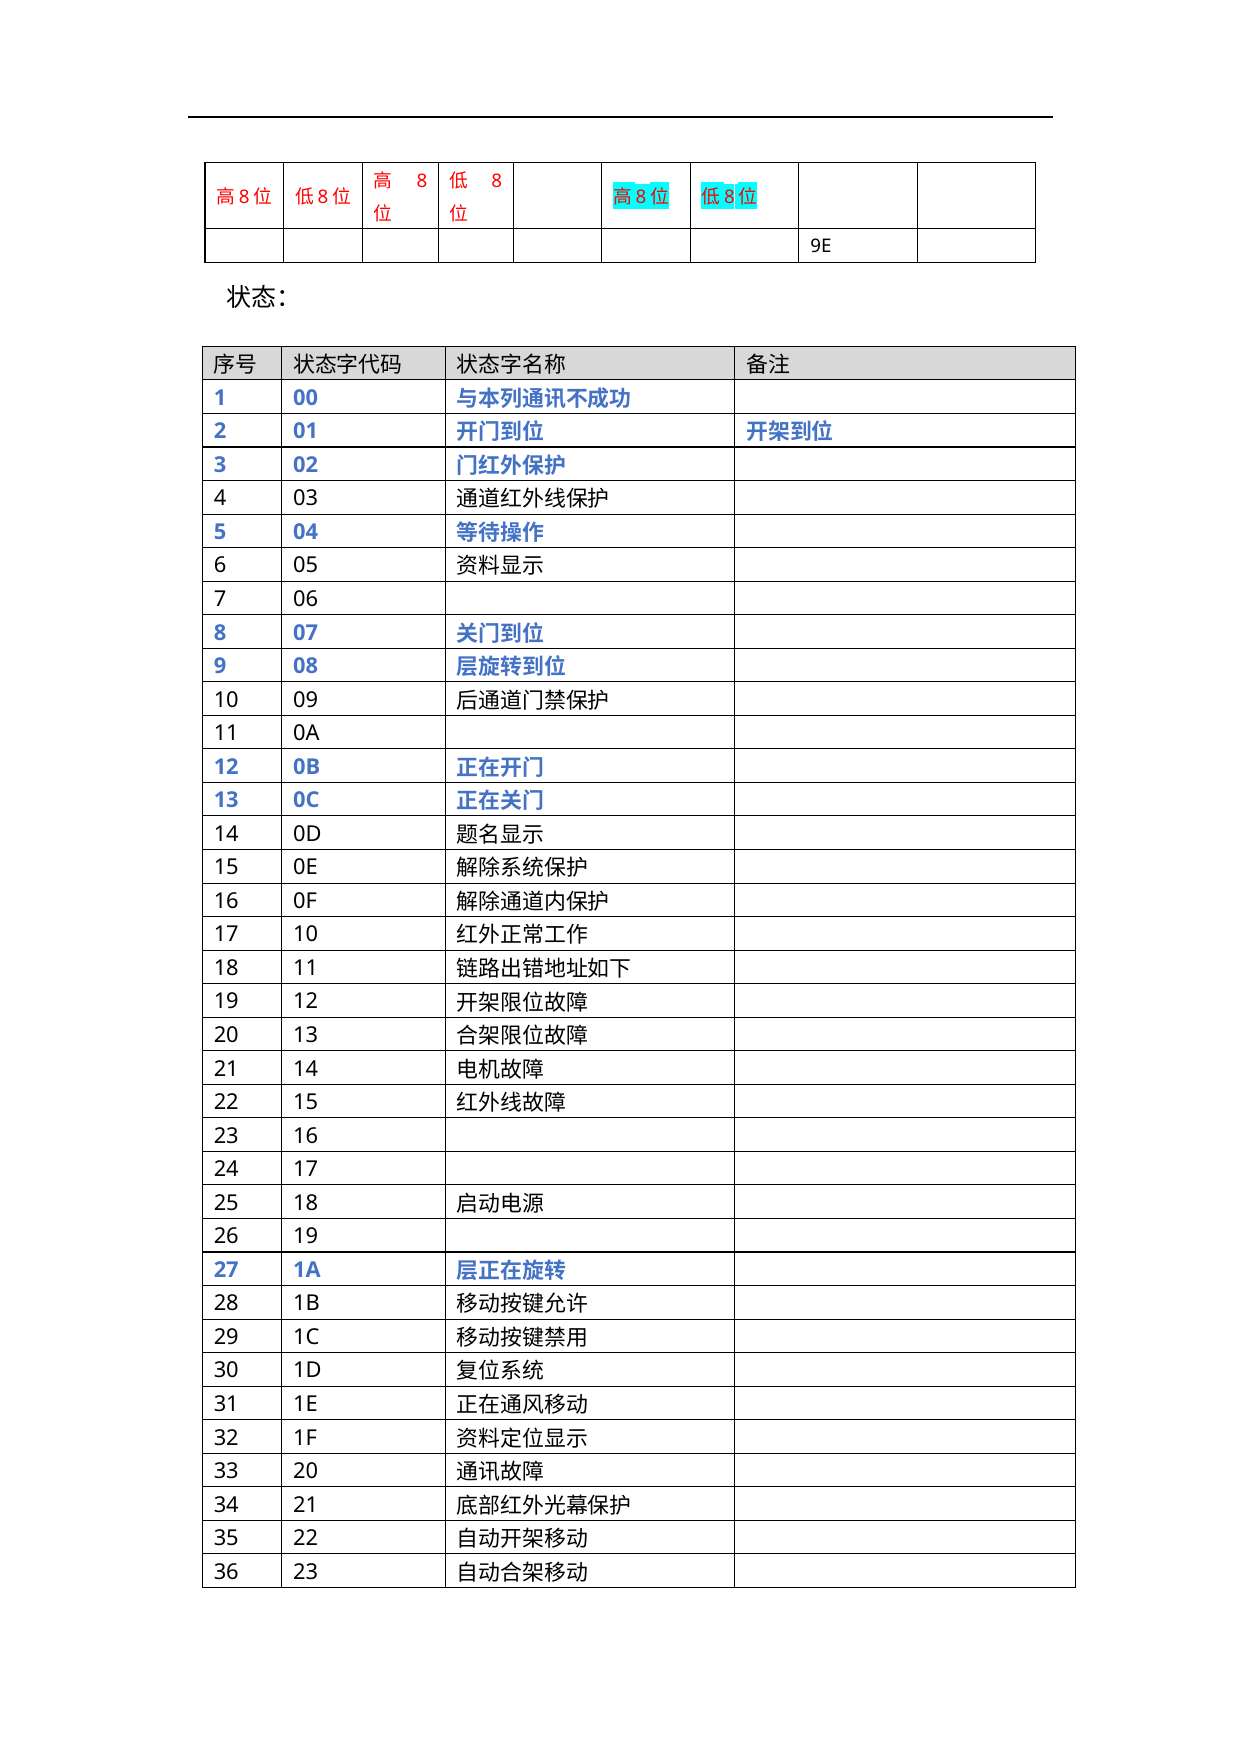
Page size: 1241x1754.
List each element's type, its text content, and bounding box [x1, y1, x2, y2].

table_cell 门红外保护 [446, 448, 734, 480]
table_cell 7 [203, 582, 281, 614]
table_cell [284, 229, 362, 262]
table_cell 甲醛 高8位 [602, 163, 690, 228]
table_cell [446, 582, 734, 614]
table_cell 33 [203, 1454, 281, 1486]
table_cell 17 [203, 917, 281, 949]
table_cell [735, 1152, 1075, 1184]
table_cell 9 [203, 649, 281, 681]
table_cell [735, 649, 1075, 681]
table_cell 12 [282, 984, 445, 1017]
table_cell 16 [203, 884, 281, 916]
table_cell 35 [203, 1521, 281, 1553]
table_cell 14 [282, 1051, 445, 1084]
table_cell 开架到位 [735, 414, 1075, 446]
table_cell [735, 1387, 1075, 1419]
table_cell [735, 850, 1075, 882]
table_cell 正在关门 [446, 783, 734, 815]
table_cell 解除通道内保护 [446, 884, 734, 916]
table_cell [735, 884, 1075, 916]
table_cell [735, 1051, 1075, 1084]
table_cell 07 [282, 615, 445, 648]
table_cell [735, 783, 1075, 815]
table_cell 0A [282, 716, 445, 748]
table_cell 解除系统保护 [446, 850, 734, 882]
table_cell 移动按键允许 [446, 1286, 734, 1318]
table_cell 湿度 低8位 [439, 163, 513, 228]
table_cell [735, 448, 1075, 480]
table_cell 25 [203, 1185, 281, 1218]
table_cell 移动按键禁用 [446, 1320, 734, 1352]
table_cell 14 [203, 816, 281, 849]
table_cell 1F [282, 1420, 445, 1453]
table_cell 通讯故障 [446, 1454, 734, 1486]
table_cell 1A [282, 1253, 445, 1285]
table_cell 层旋转到位 [446, 649, 734, 681]
table_cell 22 [203, 1085, 281, 1117]
table_cell 湿度 高8位 [363, 163, 438, 228]
table_cell [363, 229, 438, 262]
table_cell 10 [282, 917, 445, 949]
table_cell [735, 951, 1075, 983]
table_cell 自动开架移动 [446, 1521, 734, 1553]
table_cell 23 [203, 1118, 281, 1151]
table_cell 2 [203, 414, 281, 446]
table_cell 21 [203, 1051, 281, 1084]
table_cell 02 [282, 448, 445, 480]
table_cell [446, 1152, 734, 1184]
table_header 状态字名称 [446, 347, 734, 379]
table_cell 08 [282, 649, 445, 681]
table_cell [735, 515, 1075, 547]
table_cell 0F [282, 884, 445, 916]
table_cell [446, 1118, 734, 1151]
table_cell [735, 582, 1075, 614]
table_cell [602, 229, 690, 262]
table_cell 36 [203, 1554, 281, 1587]
table_cell 24 [203, 1152, 281, 1184]
table_cell 16 [282, 1118, 445, 1151]
table_cell 0C [282, 783, 445, 815]
table_cell [735, 1185, 1075, 1218]
table_cell 0E [282, 850, 445, 882]
table_cell 电机故障 [446, 1051, 734, 1084]
table_cell 03 [282, 481, 445, 513]
table_cell 04 [282, 515, 445, 547]
table_cell [735, 984, 1075, 1017]
table_cell [735, 1454, 1075, 1486]
table_cell [206, 229, 283, 262]
table_cell [514, 229, 601, 262]
table_cell 温度 高8位 [206, 163, 283, 228]
table_cell 9E [799, 229, 917, 262]
table_cell [918, 229, 1035, 262]
table_cell 17 [282, 1152, 445, 1184]
table_cell 1B [282, 1286, 445, 1318]
table_header 状态字代码 [282, 347, 445, 379]
table_cell [735, 1554, 1075, 1587]
table_cell [735, 548, 1075, 581]
table_cell [735, 1219, 1075, 1251]
table_cell 题名显示 [446, 816, 734, 849]
table_cell [735, 1018, 1075, 1050]
table_cell 6 [203, 548, 281, 581]
table_cell 8 [203, 615, 281, 648]
table_cell 01 [282, 414, 445, 446]
table_cell [735, 615, 1075, 648]
table_cell 00 [282, 380, 445, 413]
table_cell [735, 1487, 1075, 1520]
table_cell 尾码 [799, 163, 917, 228]
table_cell [735, 1253, 1075, 1285]
table_cell 开门到位 [446, 414, 734, 446]
table_cell 11 [282, 951, 445, 983]
table_cell 23 [282, 1554, 445, 1587]
table_cell [691, 229, 798, 262]
table_cell 0B [282, 749, 445, 782]
table_cell 5 [203, 515, 281, 547]
table_cell 20 [203, 1018, 281, 1050]
table_cell 资料显示 [446, 548, 734, 581]
table_cell 1 [203, 380, 281, 413]
table_cell [735, 1353, 1075, 1386]
table_cell [735, 481, 1075, 513]
table_cell 关门到位 [446, 615, 734, 648]
table_cell [918, 163, 1035, 228]
table_cell [735, 1286, 1075, 1318]
table_cell 1E [282, 1387, 445, 1419]
table_cell 层正在旋转 [446, 1253, 734, 1285]
table_cell 通道红外线保护 [446, 481, 734, 513]
table_cell 28 [203, 1286, 281, 1318]
table_cell 甲醛 低8位 [691, 163, 798, 228]
table_cell 检测列 [514, 163, 601, 228]
table_header 备注 [735, 347, 1075, 379]
table_cell [735, 816, 1075, 849]
table_cell 资料定位显示 [446, 1420, 734, 1453]
table_cell 合架限位故障 [446, 1018, 734, 1050]
table_cell 18 [203, 951, 281, 983]
table_cell 4 [203, 481, 281, 513]
table_cell [735, 1420, 1075, 1453]
table_cell [735, 716, 1075, 748]
table_cell 31 [203, 1387, 281, 1419]
table_cell 1C [282, 1320, 445, 1352]
table_cell [735, 749, 1075, 782]
table_cell 26 [203, 1219, 281, 1251]
table_cell 15 [203, 850, 281, 882]
table_cell 32 [203, 1420, 281, 1453]
table_cell 12 [203, 749, 281, 782]
table_cell 20 [282, 1454, 445, 1486]
table_cell 34 [203, 1487, 281, 1520]
table_cell 19 [203, 984, 281, 1017]
table_cell 底部红外光幕保护 [446, 1487, 734, 1520]
table_cell 27 [203, 1253, 281, 1285]
table_cell 30 [203, 1353, 281, 1386]
table_cell 开架限位故障 [446, 984, 734, 1017]
table_cell 21 [282, 1487, 445, 1520]
table_cell 18 [282, 1185, 445, 1218]
table_cell [735, 1320, 1075, 1352]
table_cell 29 [203, 1320, 281, 1352]
table_cell 11 [203, 716, 281, 748]
table_cell [446, 716, 734, 748]
table_cell [735, 1521, 1075, 1553]
table_cell 正在通风移动 [446, 1387, 734, 1419]
table_cell 后通道门禁保护 [446, 682, 734, 715]
table_cell 09 [282, 682, 445, 715]
table_cell 13 [203, 783, 281, 815]
table_cell 与本列通讯不成功 [446, 380, 734, 413]
table_cell [735, 1118, 1075, 1151]
table_cell 15 [282, 1085, 445, 1117]
table_cell 22 [282, 1521, 445, 1553]
table_cell 3 [203, 448, 281, 480]
table_cell 红外线故障 [446, 1085, 734, 1117]
table_cell 等待操作 [446, 515, 734, 547]
table_cell 10 [203, 682, 281, 715]
table_cell 复位系统 [446, 1353, 734, 1386]
table_cell 0D [282, 816, 445, 849]
table_cell 正在开门 [446, 749, 734, 782]
table_cell 1D [282, 1353, 445, 1386]
table_cell 启动电源 [446, 1185, 734, 1218]
table_cell [735, 917, 1075, 949]
table_cell 链路出错地址如下 [446, 951, 734, 983]
table_cell [735, 682, 1075, 715]
text 状态： [187, 263, 1053, 328]
table_cell 自动合架移动 [446, 1554, 734, 1587]
table_cell 13 [282, 1018, 445, 1050]
table_header 序号 [203, 347, 281, 379]
table_cell 05 [282, 548, 445, 581]
table_cell [735, 380, 1075, 413]
table_cell 06 [282, 582, 445, 614]
table_cell 19 [282, 1219, 445, 1251]
table_cell [439, 229, 513, 262]
table_cell [735, 1085, 1075, 1117]
table_cell 温度 低8位 [284, 163, 362, 228]
table_cell 红外正常工作 [446, 917, 734, 949]
table_cell [446, 1219, 734, 1251]
